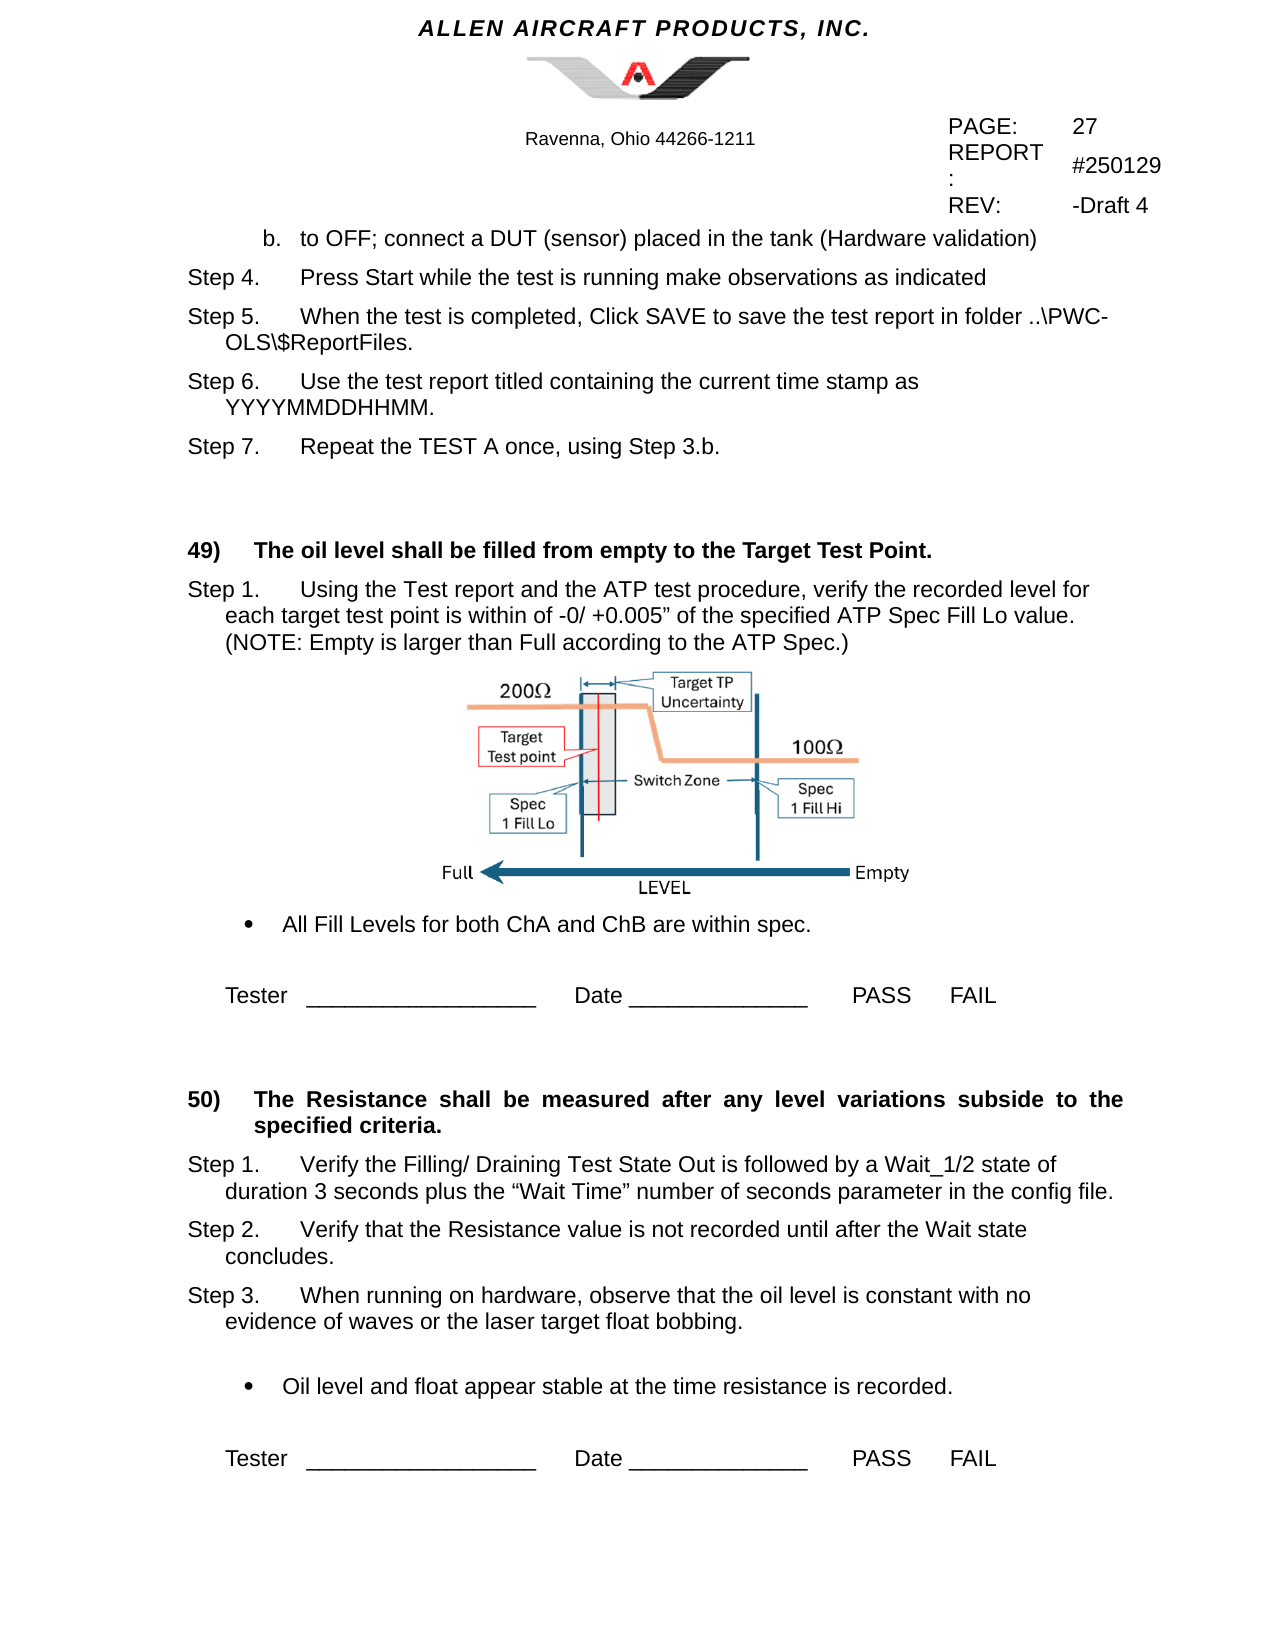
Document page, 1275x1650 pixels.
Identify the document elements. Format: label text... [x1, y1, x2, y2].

text Oil level and float appear stable at the time resistance is recorded. [244, 1373, 1125, 1399]
list Verify the Filling/ Draining Test State Out is followed by a Wait_1/2 state of duration 3 seconds plus the “Wait Time” number of seconds parameter in the config file. [187, 1151, 1125, 1204]
list Press Start while the test is running make observations as indicated [187, 264, 1125, 290]
text All Fill Levels for both ChA and ChB are within spec. [244, 911, 1125, 937]
text Tester __________________ Date ______________ PASS FAIL [225, 982, 1125, 1008]
list Using the Test report and the ATP test procedure, verify the recorded level for each target test point is within of -0/ +0.005” of the specified ATP Spec Fill Lo value. (NOTE: Empty is larger than Full according to the ATP Spec.) [187, 576, 1125, 655]
picture [429, 667, 921, 911]
list When the test is completed, Click SAVE to save the test report in folder ..\PWC-OLS\$ReportFiles. [187, 303, 1125, 355]
text The oil level shall be filled from empty to the Target Test Point. [187, 537, 1125, 563]
text Tester __________________ Date ______________ PASS FAIL [225, 1445, 1125, 1471]
list When running on hardware, observe that the oil level is constant with no evidence of waves or the laser target float bobbing. [187, 1282, 1125, 1334]
list Use the test report titled containing the current time stamp as YYYYMMDDHHMM. [187, 368, 1125, 421]
list Repeat the TEST A once, using Step 3.b. [187, 433, 1125, 459]
list Verify that the Resistance value is not recorded until after the Wait state concludes. [187, 1216, 1125, 1269]
text The Resistance shall be measured after any level variations subside to the specified criteria. [187, 1086, 1125, 1139]
list to OFF; connect a DUT (sensor) placed in the tank (Hardware validation) [262, 225, 1125, 251]
